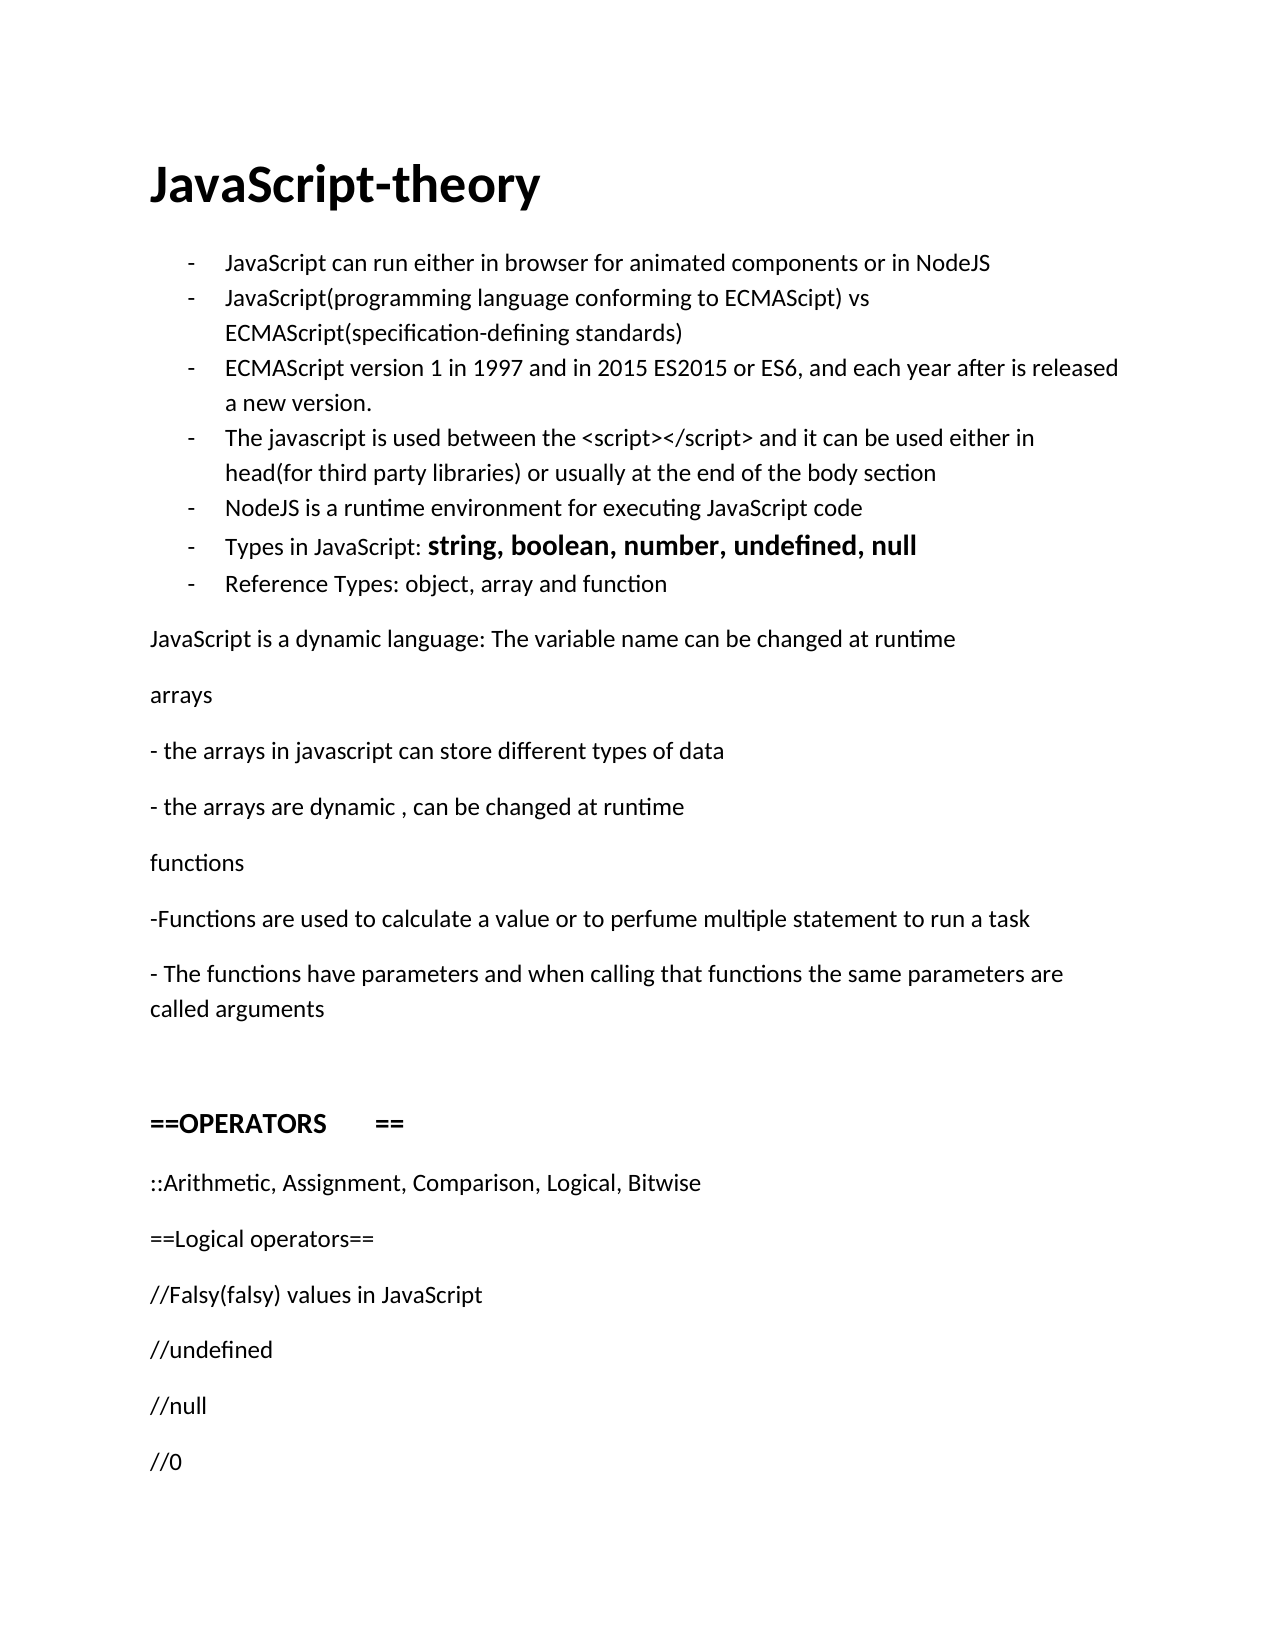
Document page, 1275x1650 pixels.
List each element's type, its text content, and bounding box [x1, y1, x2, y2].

text ==OPERATORS == [150, 1105, 1125, 1141]
list NodeJS is a runtime environment for executing JavaScript code [187, 492, 1125, 522]
text JavaScript is a dynamic language: The variable name can be changed at runtime [150, 624, 1125, 654]
list ECMAScript version 1 in 1997 and in 2015 ES2015 or ES6, and each year after is released a new version. [187, 352, 1125, 417]
text functions [150, 847, 1125, 877]
list JavaScript(programming language conforming to ECMAScipt) vs ECMAScript(specification-defining standards) [187, 282, 1125, 347]
text JavaScript-theory [150, 150, 1125, 216]
text - the arrays are dynamic , can be changed at runtime [150, 791, 1125, 822]
text //Falsy(falsy) values in JavaScript [150, 1279, 1125, 1309]
text - the arrays in javascript can store different types of data [150, 735, 1125, 766]
text arrays [150, 679, 1125, 710]
text //undefined [150, 1334, 1125, 1365]
text //null [150, 1390, 1125, 1421]
text -Functions are used to calculate a value or to perfume multiple statement to run a task [150, 903, 1125, 933]
list The javascript is used between the <script></script> and it can be used either in head(for third party libraries) or usually at the end of the body section [187, 422, 1125, 487]
text ==Logical operators== [150, 1223, 1125, 1253]
text ::Arithmetic, Assignment, Comparison, Logical, Bitwise [150, 1167, 1125, 1198]
list Reference Types: object, array and function [187, 568, 1125, 598]
text - The functions have parameters and when calling that functions the same parameters are called arguments [150, 959, 1125, 1024]
text //0 [150, 1446, 1125, 1477]
list JavaScript can run either in browser for animated components or in NodeJS [187, 247, 1125, 277]
list Types in JavaScript: string, boolean, number, undefined, null [187, 527, 1125, 562]
